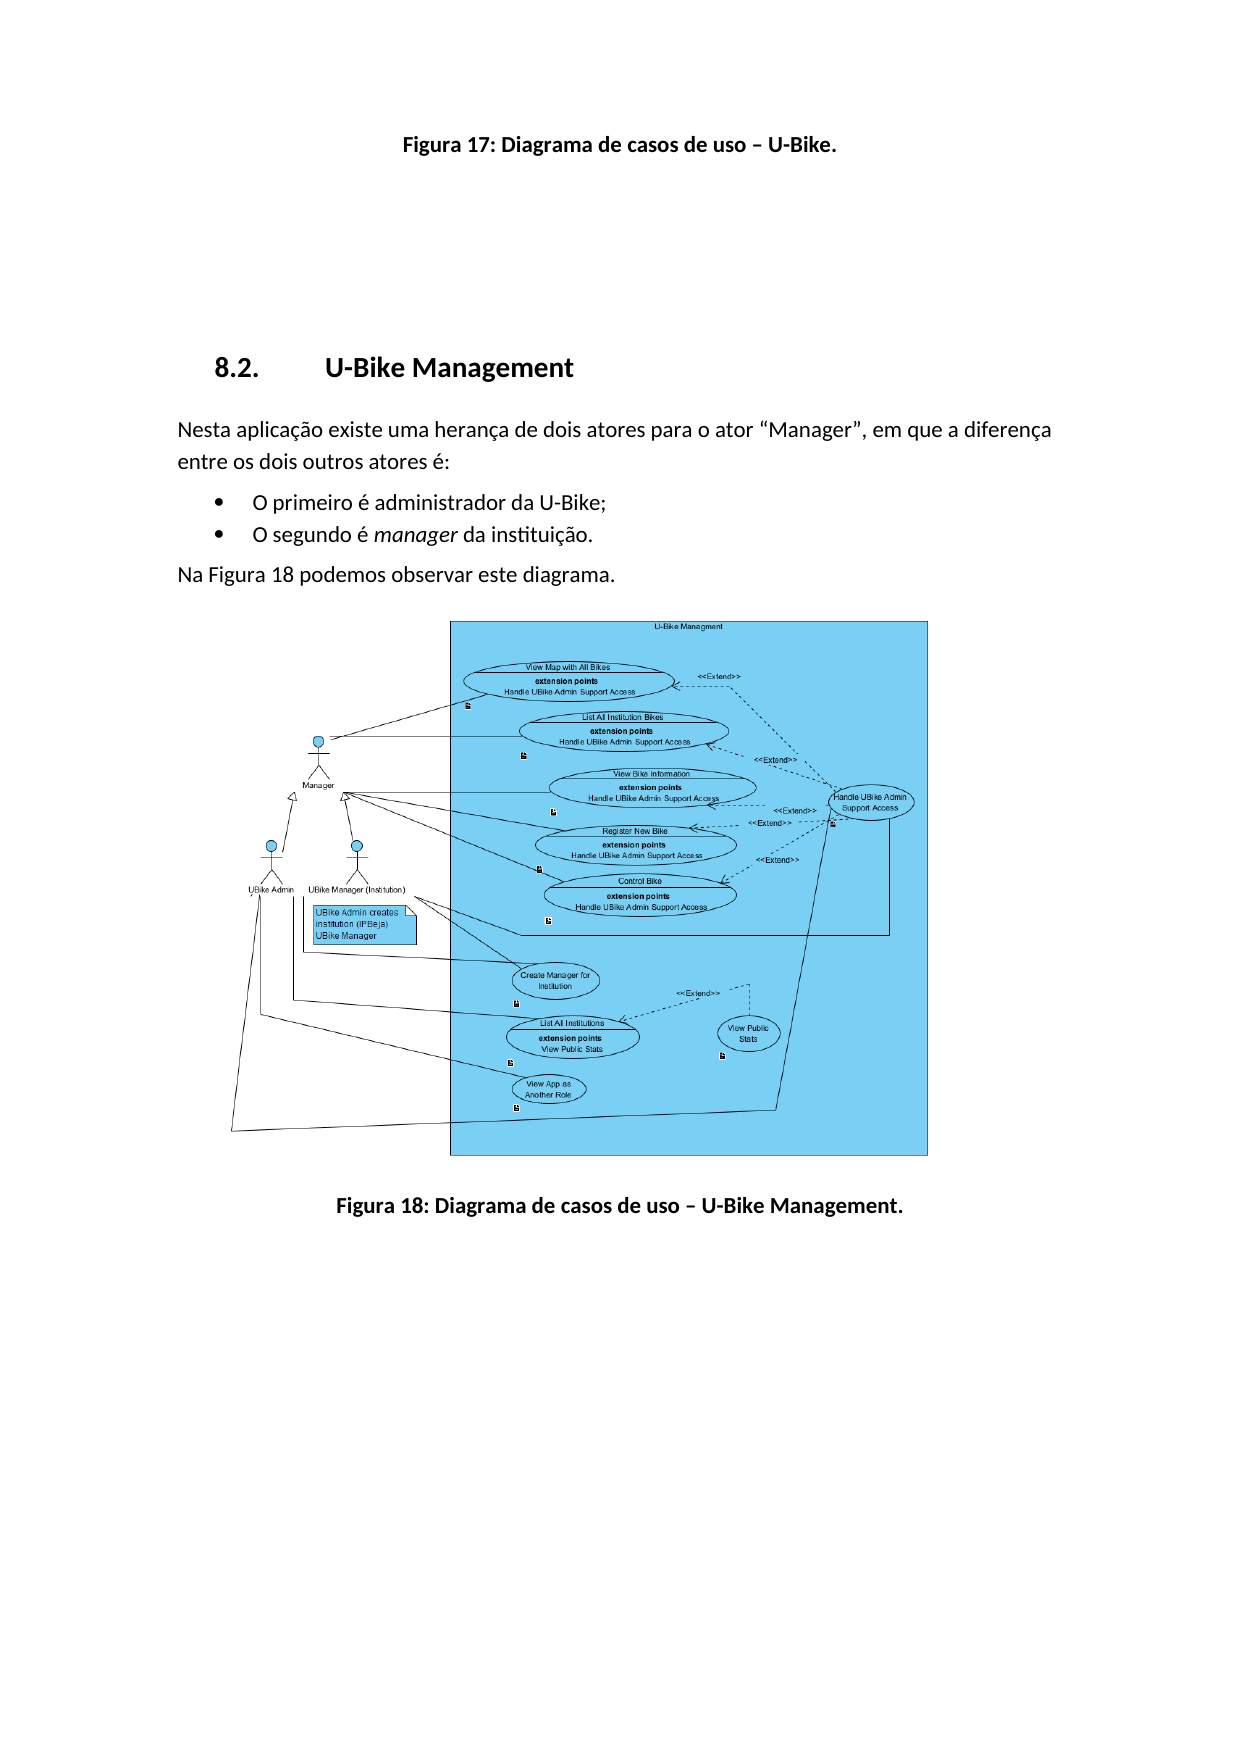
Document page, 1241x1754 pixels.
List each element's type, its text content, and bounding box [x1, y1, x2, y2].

picture [177, 601, 1063, 1179]
subtitle U-Bike Management [214, 349, 1063, 385]
text Figura 17: Diagrama de casos de uso – U-Bike. [177, 130, 1063, 158]
text Na Figura 18 podemos observar este diagrama. [177, 561, 1063, 588]
text Figura 18: Diagrama de casos de uso – U-Bike Management. [177, 1191, 1063, 1219]
text Nesta aplicação existe uma herança de dois atores para o ator “Manager”, em que a diferença entre os dois outros atores é: [177, 415, 1063, 475]
list O segundo é manager da instituição. [215, 520, 1063, 548]
list O primeiro é administrador da U-Bike; [215, 488, 1063, 516]
